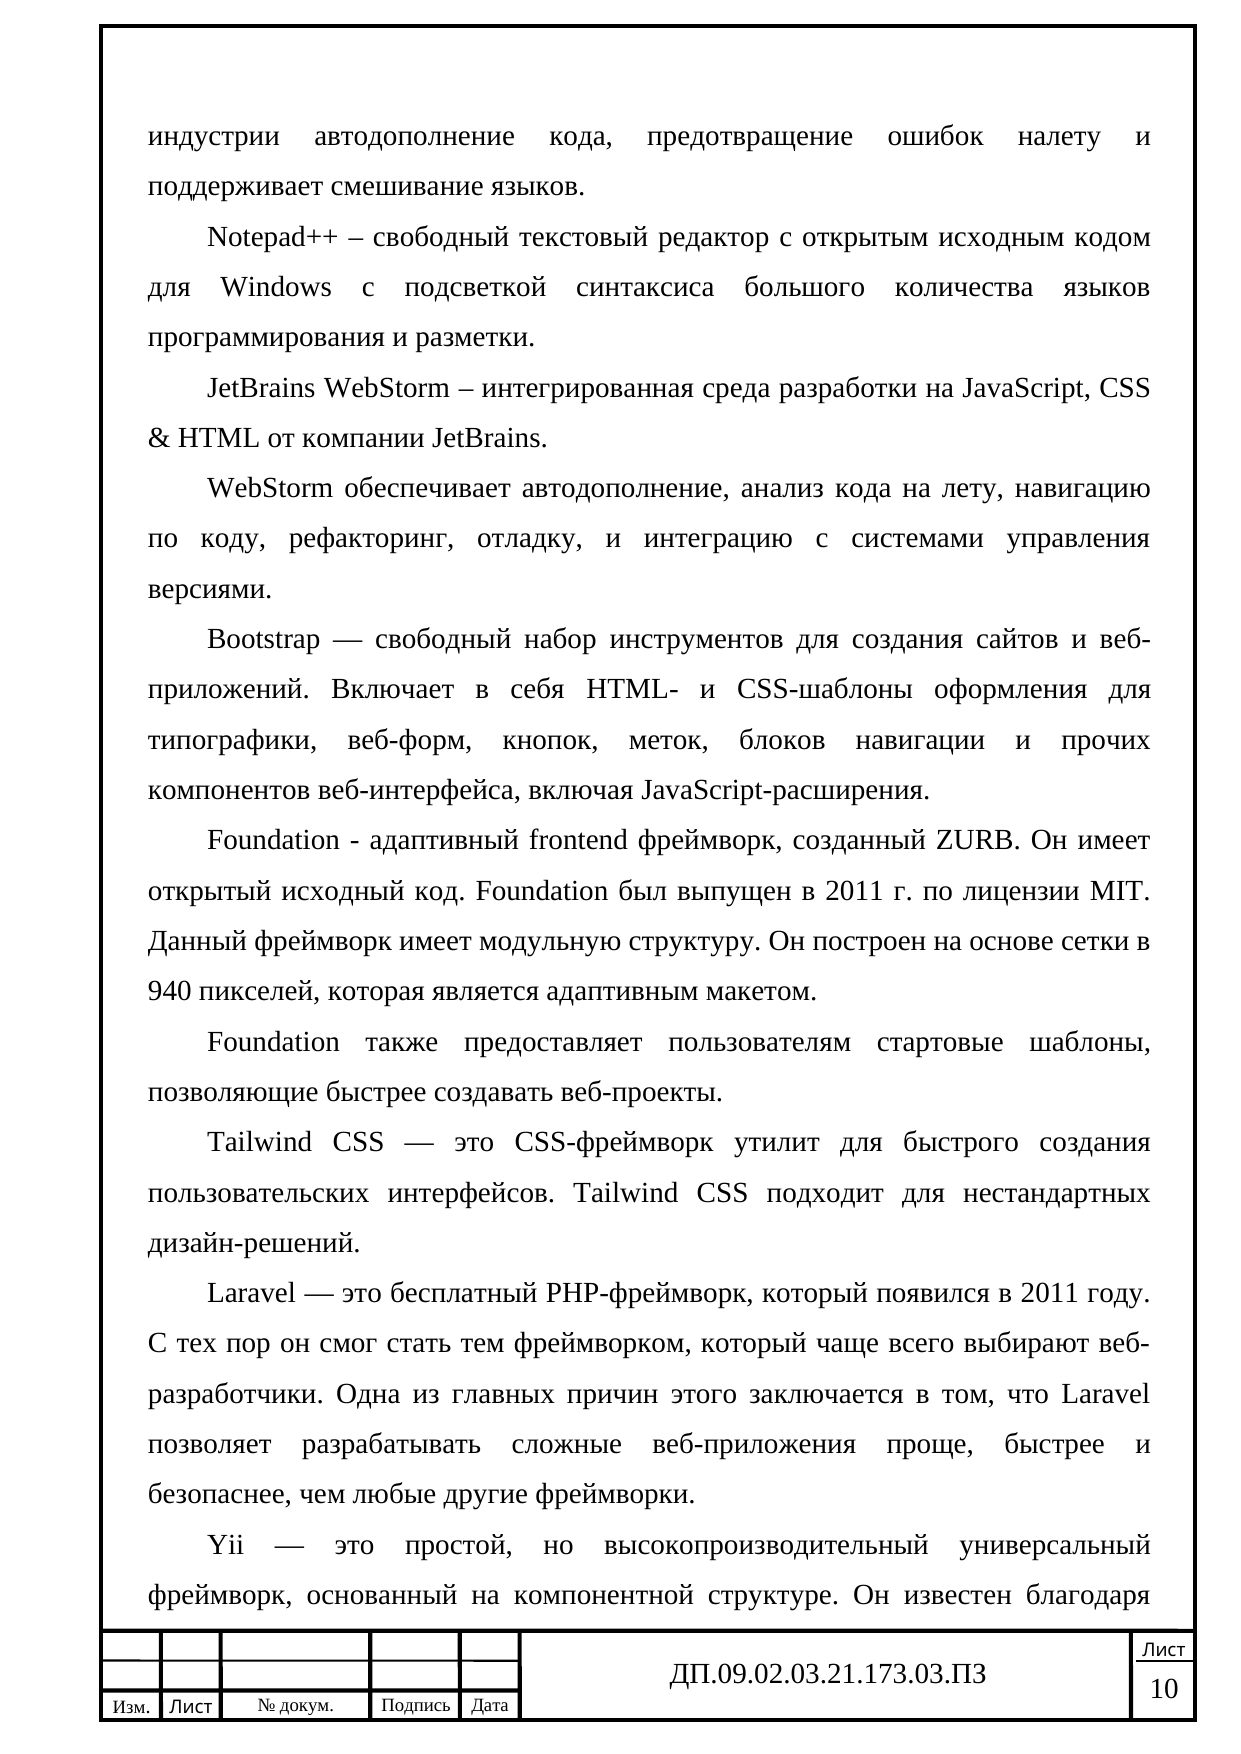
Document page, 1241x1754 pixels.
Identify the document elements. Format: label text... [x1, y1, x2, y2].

text Notepad++ – свободный текстовый редактор с открытым исходным кодом для Windows с подсветкой синтаксиса большого количества языков программирования и разметки. [148, 219, 1152, 353]
text Foundation также предоставляет пользователям стартовые шаблоны, позволяющие быстрее создавать веб-проекты. [148, 1024, 1152, 1108]
text Bootstrap — свободный набор инструментов для создания сайтов и веб-приложений. Включает в себя HTML- и CSS-шаблоны оформления для типографики, веб-форм, кнопок, меток, блоков навигации и прочих компонентов веб-интерфейса, включая JavaScript-расширения. [148, 621, 1152, 806]
text Tailwind CSS — это CSS-фреймворк утилит для быстрого создания пользовательских интерфейсов. Tailwind CSS подходит для нестандартных дизайн-решений. [148, 1124, 1152, 1258]
text JetBrains WebStorm – интегрированная среда разработки на JavaScript, CSS & HTML от компании JetBrains. [148, 370, 1152, 453]
text WebStorm обеспечивает автодополнение, анализ кода на лету, навигацию по коду, рефакторинг, отладку, и интеграцию с системами управления версиями. [148, 470, 1152, 604]
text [148, 118, 1152, 202]
text Laravel — это бесплатный PHP-фреймворк, который появился в 2011 году. С тех пор он смог стать тем фреймворком, который чаще всего выбирают веб-разработчики. Одна из главных причин этого заключается в том, что Laravel позволяет разрабатывать сложные веб-приложения проще, быстрее и безопаснее, чем любые другие фреймворки. [148, 1275, 1152, 1510]
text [148, 1527, 1152, 1611]
text Foundation - адаптивный frontend фреймворк, созданный ZURB. Он имеет открытый исходный код. Foundation был выпущен в 2011 г. по лицензии MIT. Данный фреймворк имеет модульную структуру. Он построен на основе сетки в 940 пикселей, которая является адаптивным макетом. [148, 822, 1152, 1007]
